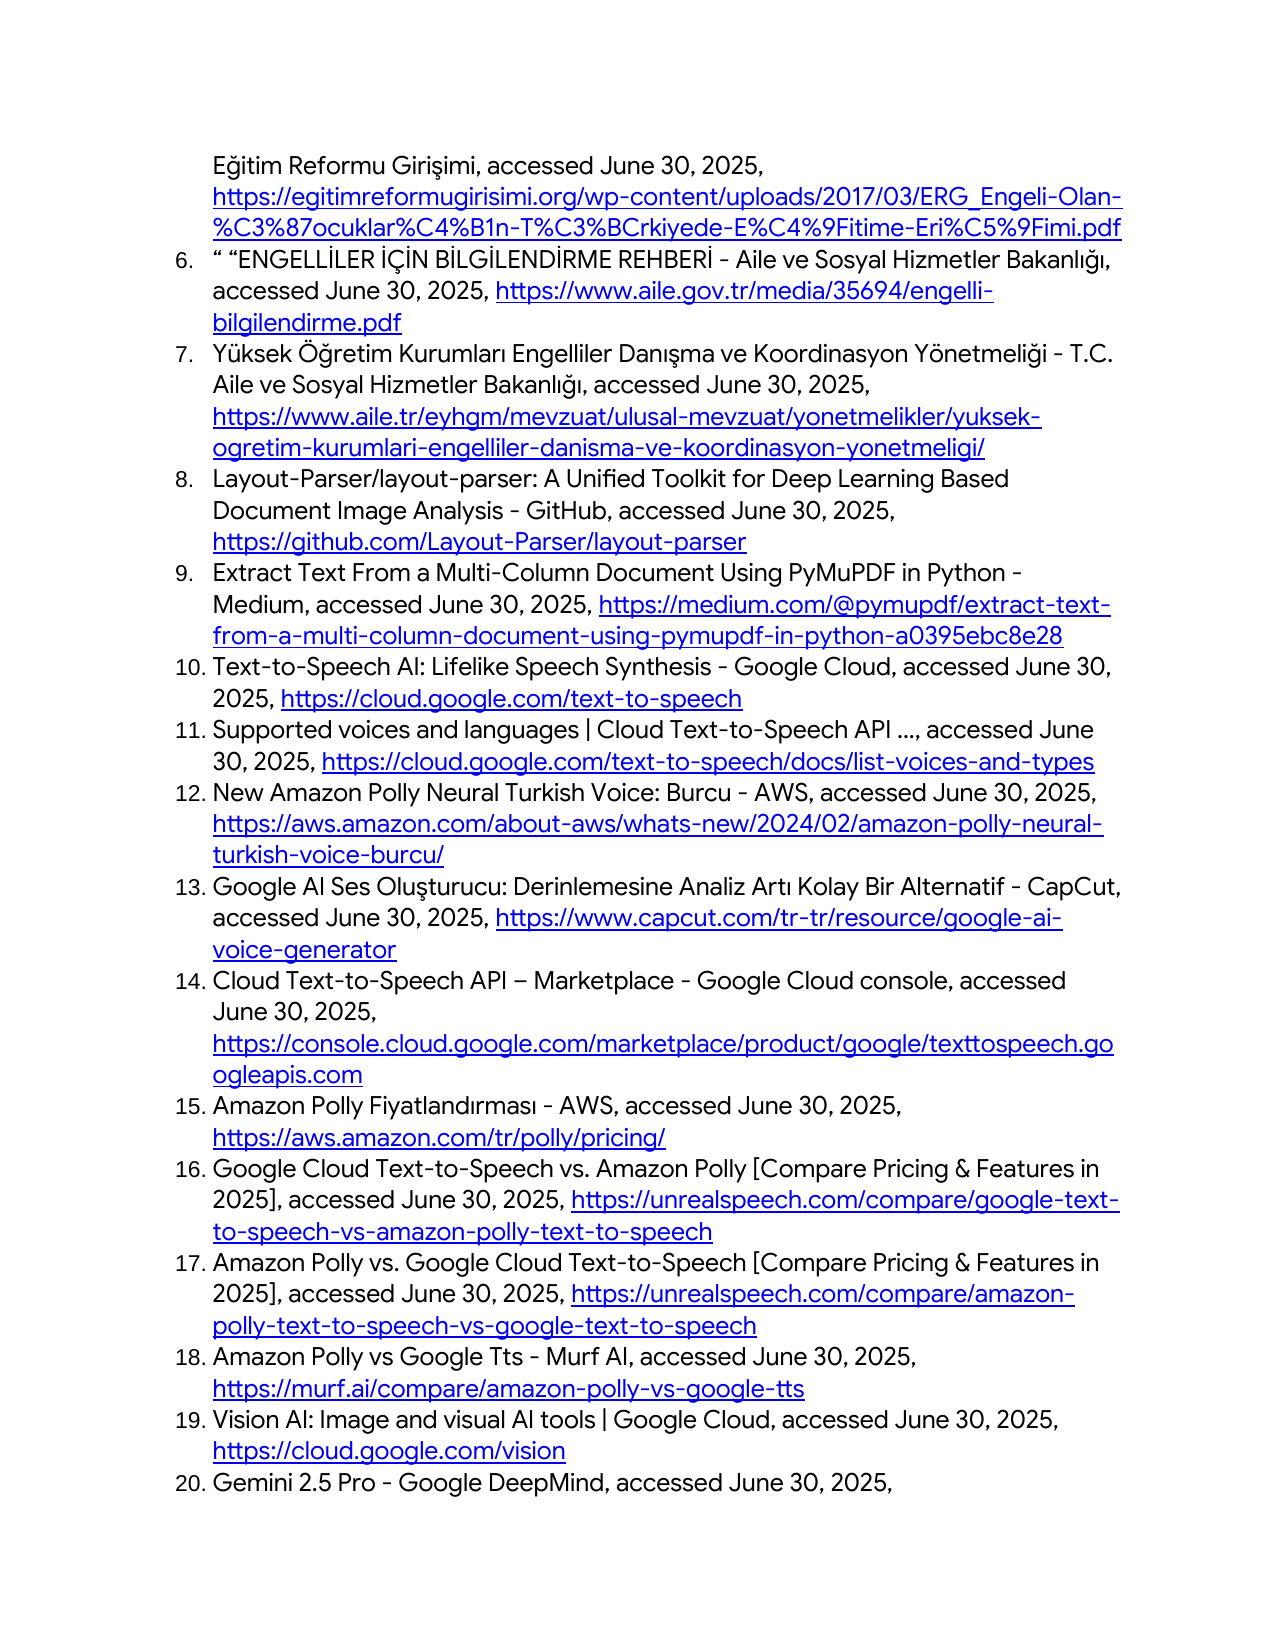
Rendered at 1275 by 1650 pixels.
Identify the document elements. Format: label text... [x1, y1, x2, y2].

list Text-to-Speech AI: Lifelike Speech Synthesis - Google Cloud, accessed June 30, 2025, https://cloud.google.com/text-to-speech [175, 652, 1125, 714]
list Extract Text From a Multi-Column Document Using PyMuPDF in Python - Medium, accessed June 30, 2025, https://medium.com/@pymupdf/extract-text-from-a-multi-column-document-using-pymupdf-in-python-a0395ebc8e28 [175, 558, 1125, 652]
list Layout-Parser/layout-parser: A Unified Toolkit for Deep Learning Based Document Image Analysis - GitHub, accessed June 30, 2025, https://github.com/Layout-Parser/layout-parser [175, 463, 1125, 558]
list Google Cloud Text-to-Speech vs. Amazon Polly [Compare Pricing & Features in 2025], accessed June 30, 2025, https://unrealspeech.com/compare/google-text-to-speech-vs-amazon-polly-text-to-speech [175, 1153, 1125, 1247]
list Vision AI: Image and visual AI tools | Google Cloud, accessed June 30, 2025, https://cloud.google.com/vision [175, 1404, 1125, 1467]
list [175, 1467, 1125, 1498]
list Amazon Polly vs. Google Cloud Text-to-Speech [Compare Pricing & Features in 2025], accessed June 30, 2025, https://unrealspeech.com/compare/amazon-polly-text-to-speech-vs-google-text-to-speech [175, 1247, 1125, 1341]
list Amazon Polly vs Google Tts - Murf AI, accessed June 30, 2025, https://murf.ai/compare/amazon-polly-vs-google-tts [175, 1341, 1125, 1404]
list Yüksek Öğretim Kurumları Engelliler Danışma ve Koordinasyon Yönetmeliği - T.C. Aile ve Sosyal Hizmetler Bakanlığı, accessed June 30, 2025, https://www.aile.tr/eyhgm/mevzuat/ulusal-mevzuat/yonetmelikler/yuksek-ogretim-kurumlari-engelliler-danisma-ve-koordinasyon-yonetmeligi/ [175, 338, 1125, 463]
list New Amazon Polly Neural Turkish Voice: Burcu - AWS, accessed June 30, 2025, https://aws.amazon.com/about-aws/whats-new/2024/02/amazon-polly-neural-turkish-voice-burcu/ [175, 777, 1125, 871]
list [175, 150, 1125, 244]
list Cloud Text-to-Speech API – Marketplace - Google Cloud console, accessed June 30, 2025, https://console.cloud.google.com/marketplace/product/google/texttospeech.googleapis.com [175, 965, 1125, 1091]
list Amazon Polly Fiyatlandırması - AWS, accessed June 30, 2025, https://aws.amazon.com/tr/polly/pricing/ [175, 1091, 1125, 1153]
list Google AI Ses Oluşturucu: Derinlemesine Analiz Artı Kolay Bir Alternatif - CapCut, accessed June 30, 2025, https://www.capcut.com/tr-tr/resource/google-ai-voice-generator [175, 871, 1125, 965]
list “ “ENGELLİLER İÇİN BİLGİLENDİRME REHBERİ - Aile ve Sosyal Hizmetler Bakanlığı, accessed June 30, 2025, https://www.aile.gov.tr/media/35694/engelli-bilgilendirme.pdf [175, 244, 1125, 338]
list Supported voices and languages | Cloud Text-to-Speech API ..., accessed June 30, 2025, https://cloud.google.com/text-to-speech/docs/list-voices-and-types [175, 714, 1125, 777]
